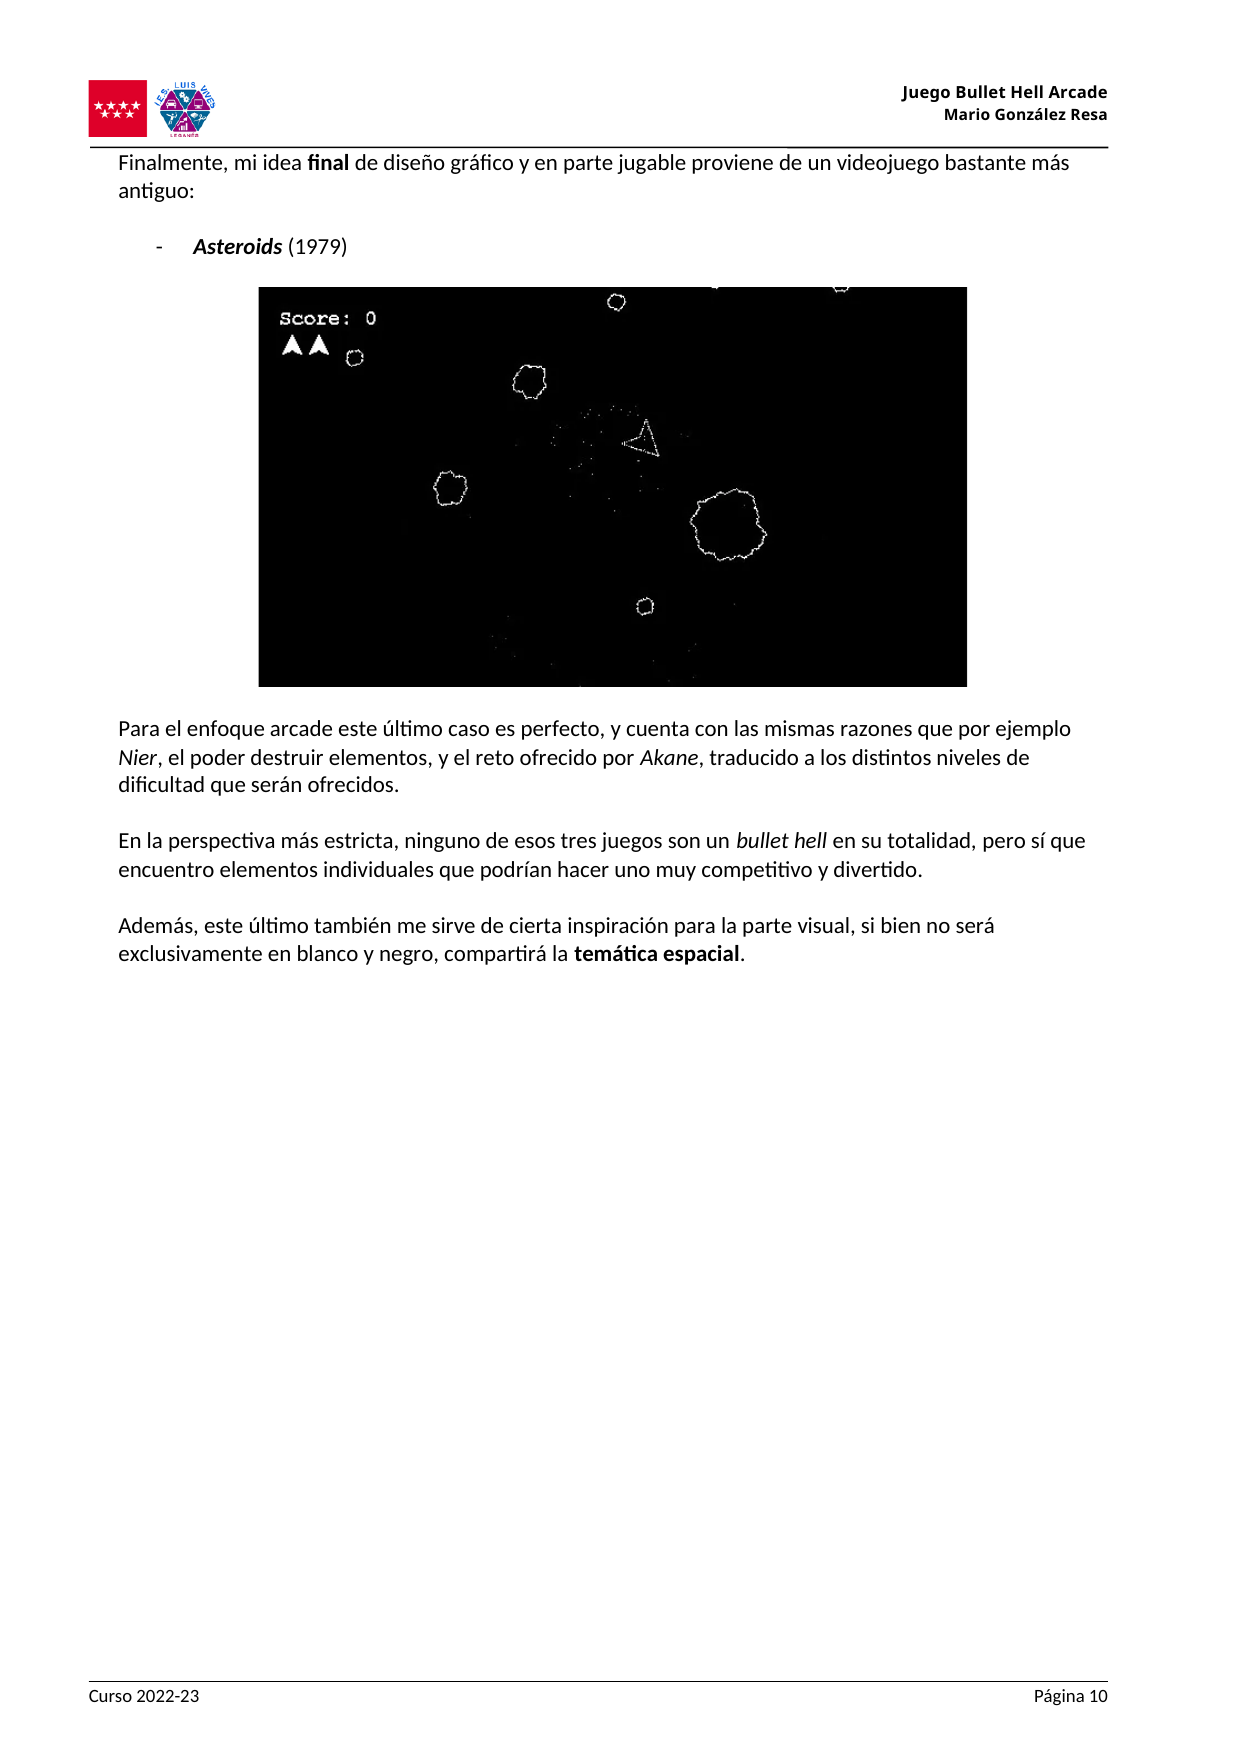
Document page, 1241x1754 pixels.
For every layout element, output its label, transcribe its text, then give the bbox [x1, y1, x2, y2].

picture [87, 80, 215, 136]
text Para el enfoque arcade este último caso es perfecto, y cuenta con las mismas razones que por ejemplo Nier, el poder destruir elementos, y el reto ofrecido por Akane, traducido a los distintos niveles de dificultad que serán ofrecidos. [118, 714, 1107, 799]
text Finalmente, mi idea final de diseño gráfico y en parte jugable proviene de un videojuego bastante más antiguo: [118, 148, 1107, 204]
text En la perspectiva más estricta, ninguno de esos tres juegos son un bullet hell en su totalidad, pero sí que encuentro elementos individuales que podrían hacer uno muy competitivo y divertido. [118, 827, 1107, 883]
text Además, este último también me sirve de cierta inspiración para la parte visual, si bien no será exclusivamente en blanco y negro, compartirá la temática espacial. [118, 911, 1107, 967]
picture [258, 287, 968, 687]
list Asteroids (1979) [156, 232, 1107, 260]
